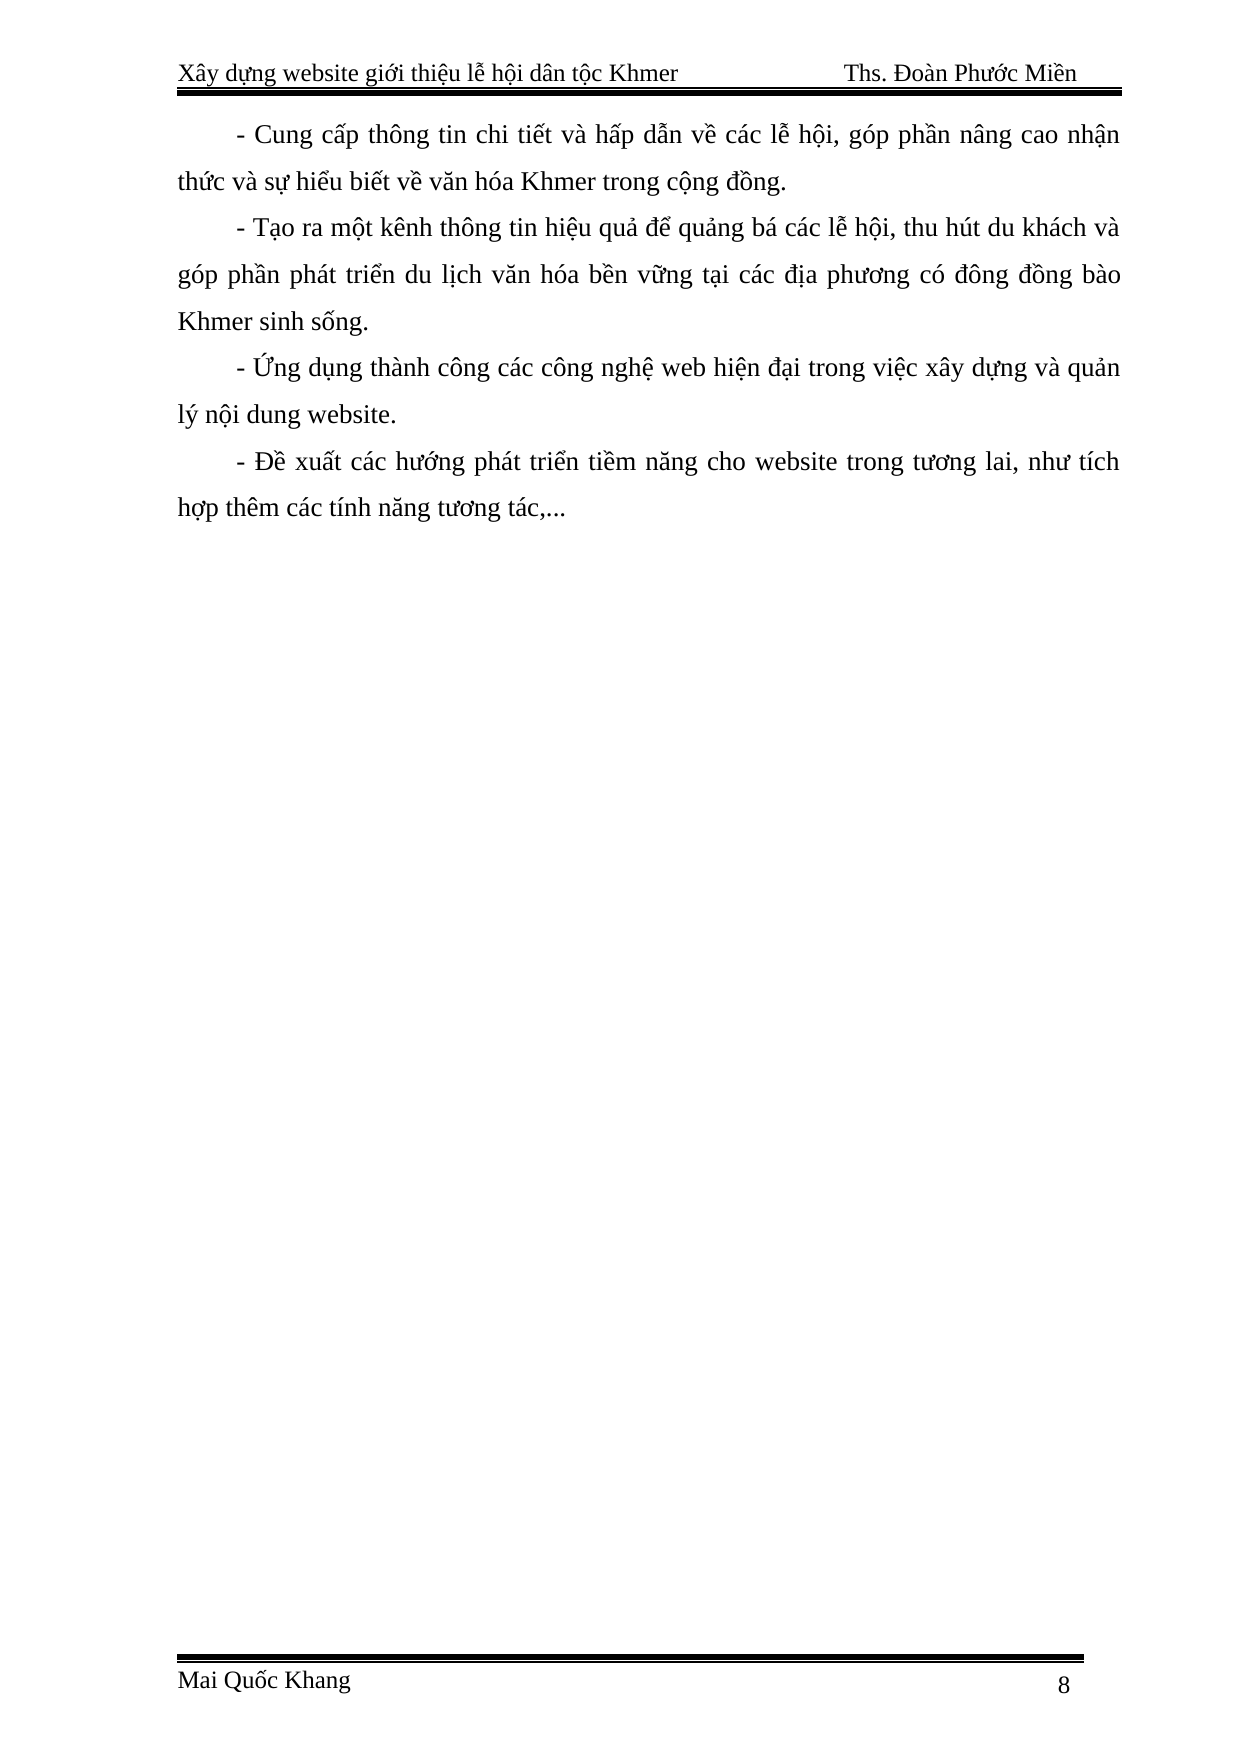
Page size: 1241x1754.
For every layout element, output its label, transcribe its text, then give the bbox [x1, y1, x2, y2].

text - Cung cấp thông tin chi tiết và hấp dẫn về các lễ hội, góp phần nâng cao nhận thức và sự hiểu biết về văn hóa Khmer trong cộng đồng. [177, 118, 1122, 196]
text - Ứng dụng thành công các công nghệ web hiện đại trong việc xây dựng và quản lý nội dung website. [177, 351, 1122, 429]
text - Đề xuất các hướng phát triển tiềm năng cho website trong tương lai, như tích hợp thêm các tính năng tương tác,... [177, 445, 1122, 523]
text - Tạo ra một kênh thông tin hiệu quả để quảng bá các lễ hội, thu hút du khách và góp phần phát triển du lịch văn hóa bền vững tại các địa phương có đông đồng bào Khmer sinh sống. [177, 211, 1122, 336]
